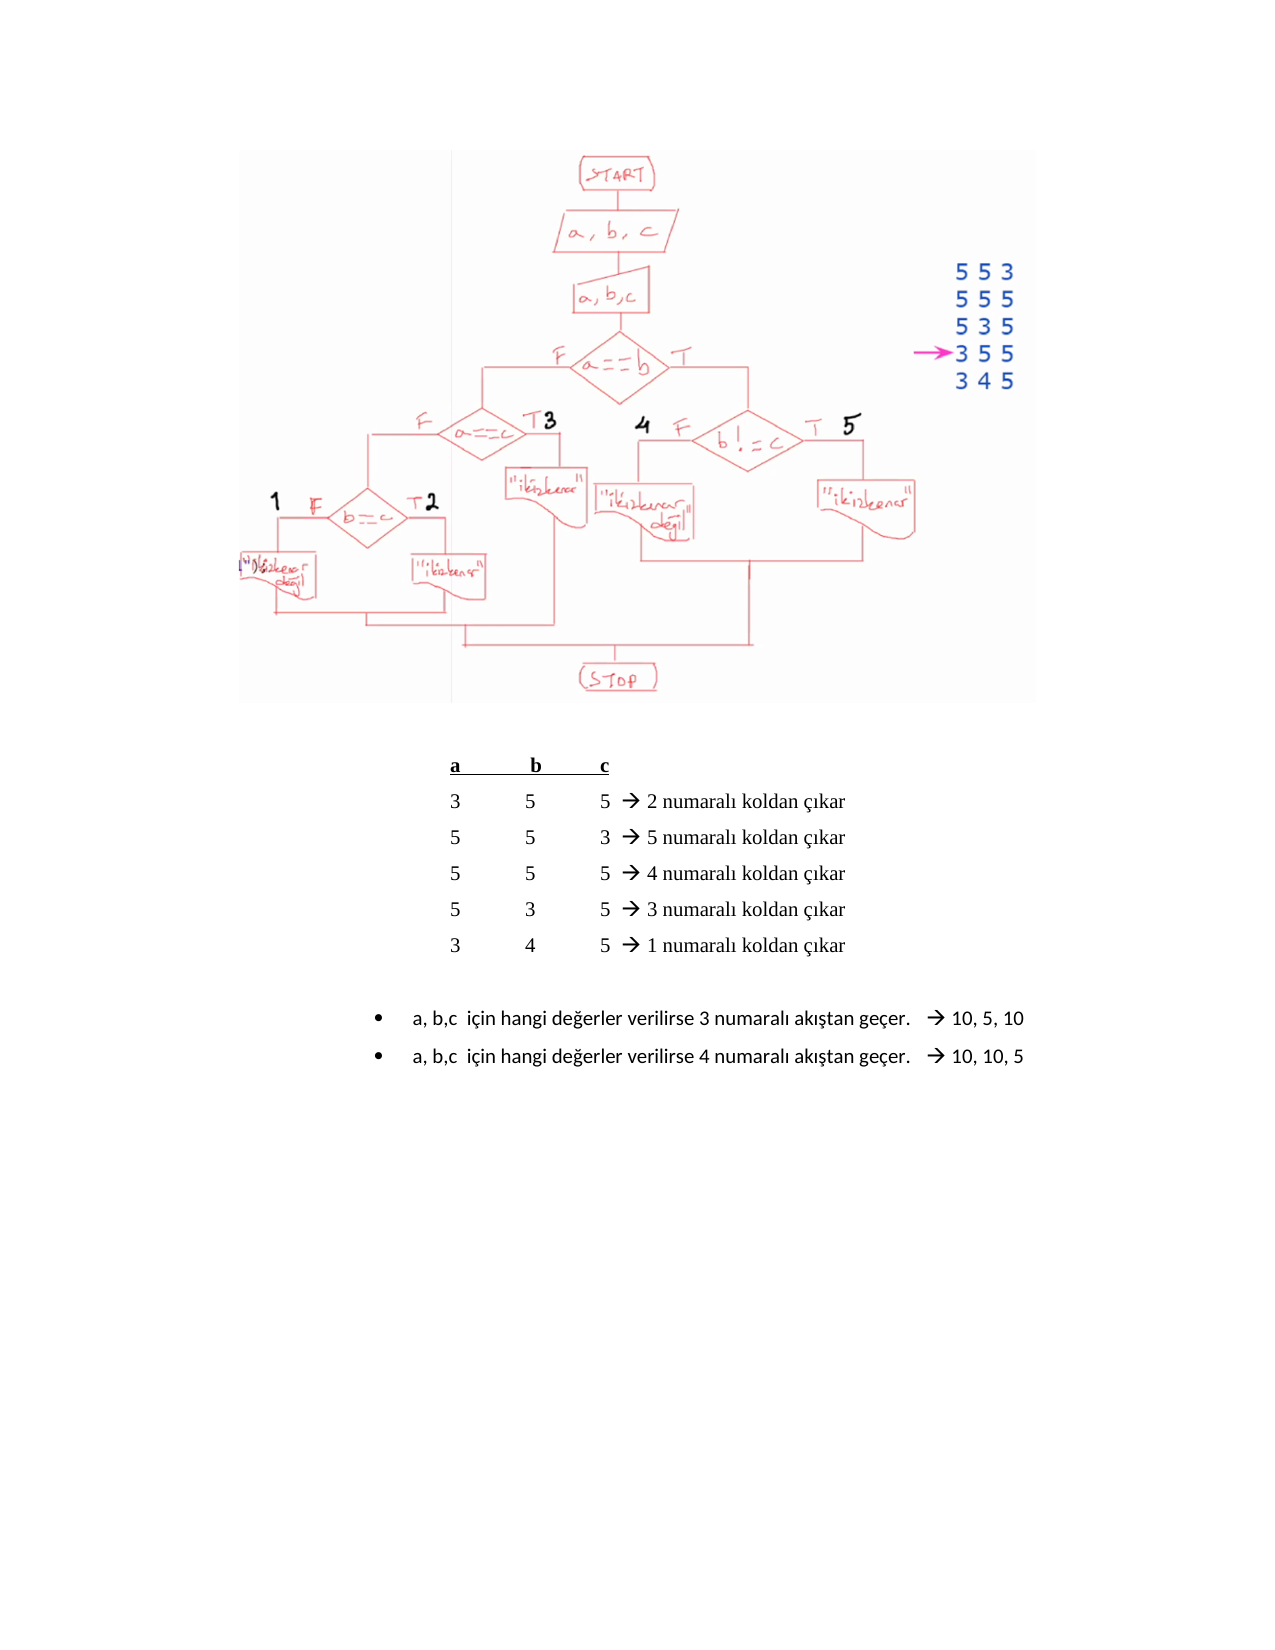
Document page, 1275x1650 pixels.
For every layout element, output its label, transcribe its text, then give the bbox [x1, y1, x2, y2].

list a, b,c için hangi değerler verilirse 3 numaralı akıştan geçer. 10, 5, 10 [375, 1005, 1125, 1031]
text 5 3 5 3 numaralı koldan çıkar [375, 897, 1125, 921]
text 3 5 5 2 numaralı koldan çıkar [375, 789, 1125, 813]
text 5 5 3 5 numaralı koldan çıkar [375, 825, 1125, 849]
picture [238, 150, 1037, 703]
text a b c [375, 753, 1125, 777]
text 3 4 5 1 numaralı koldan çıkar [375, 933, 1125, 957]
text 5 5 5 4 numaralı koldan çıkar [375, 861, 1125, 885]
list a, b,c için hangi değerler verilirse 4 numaralı akıştan geçer. 10, 10, 5 [375, 1043, 1125, 1069]
